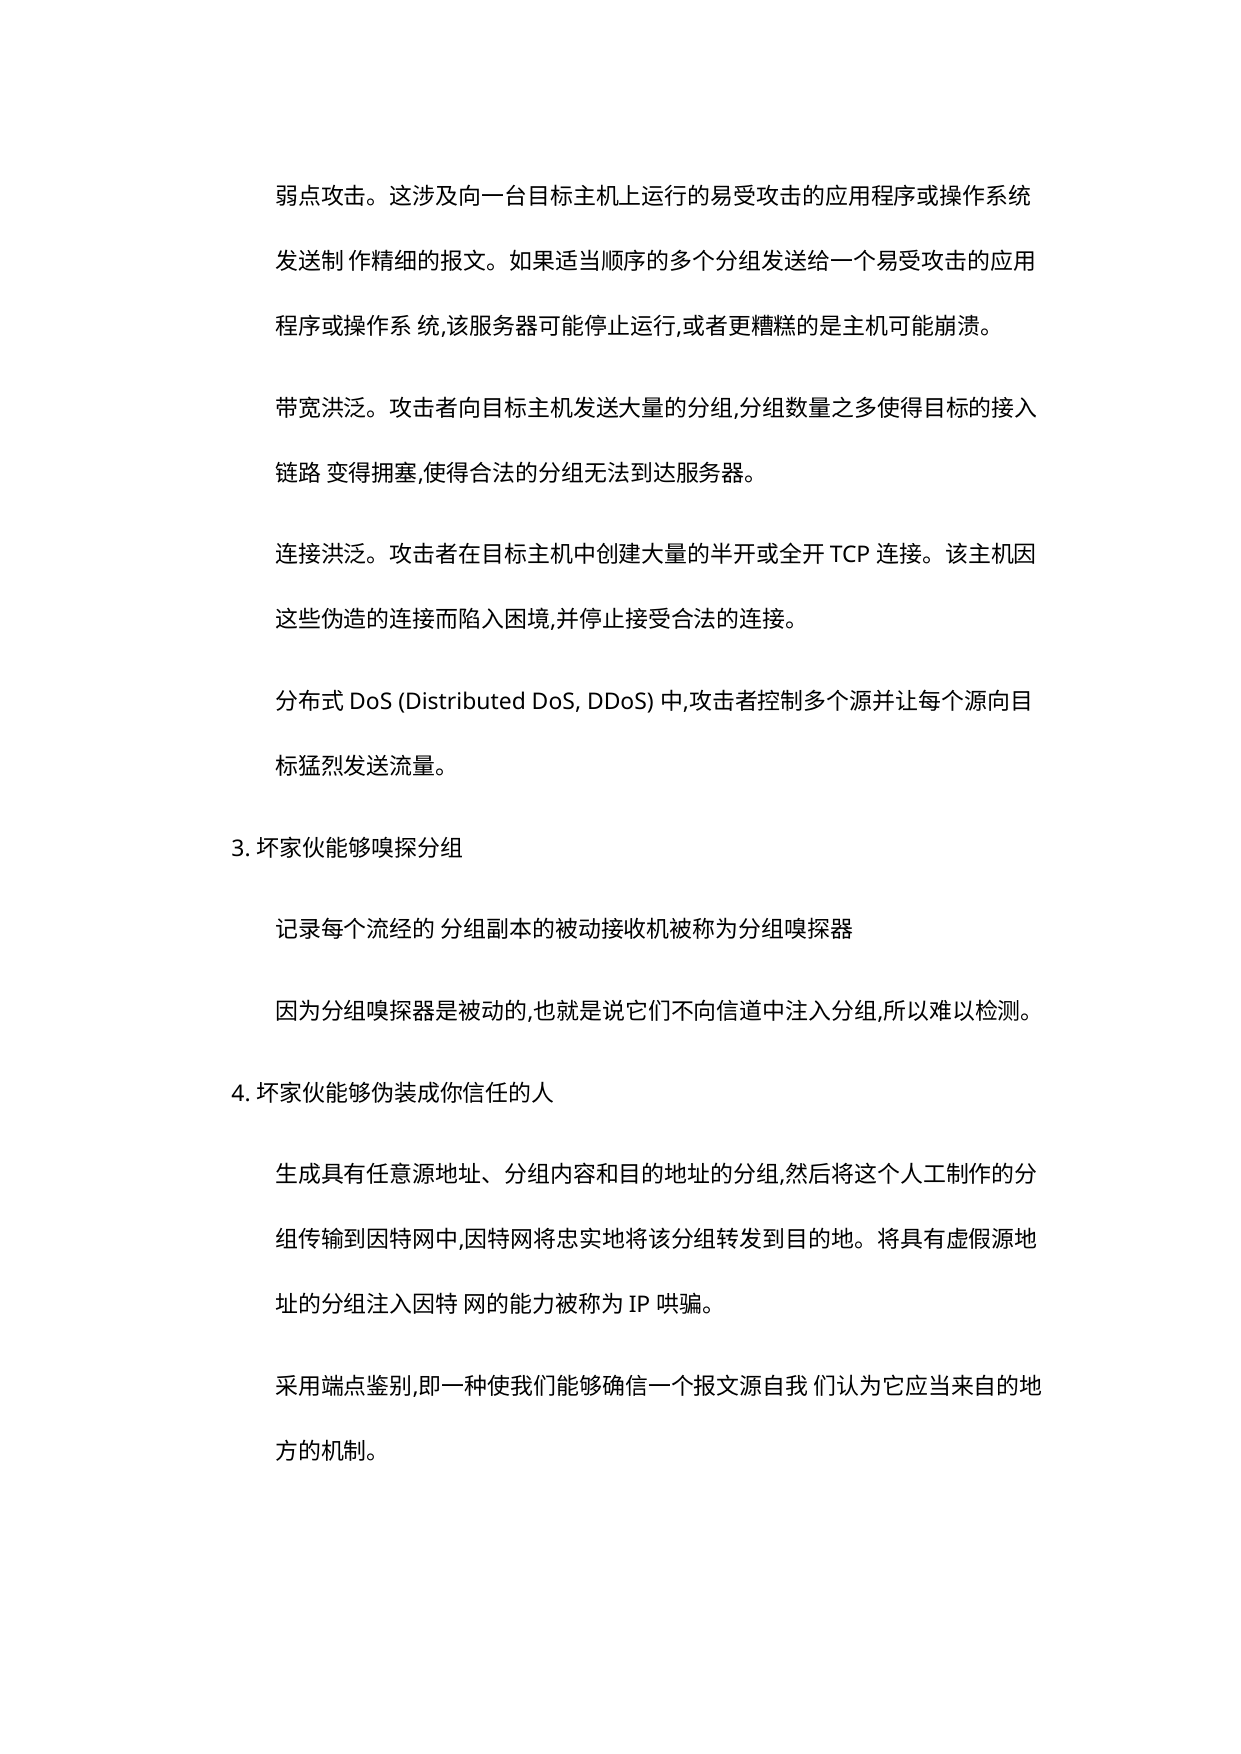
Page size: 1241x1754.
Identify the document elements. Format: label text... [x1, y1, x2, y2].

text 记录每个流经的 分组副本的被动接收机被称为分组嗅探器 [231, 895, 1053, 960]
text 采用端点鉴别,即一种使我们能够确信一个报文源自我 们认为它应当来自的地方的机制。 [275, 1352, 1053, 1482]
text 连接洪泛。攻击者在目标主机中创建大量的半开或全开TCP 连接。该主机因这些伪造的连接而陷入困境,并停止接受合法的连接。 [275, 520, 1053, 650]
text 3. 坏家伙能够嗅探分组 [187, 814, 1053, 879]
text 弱点攻击。这涉及向一台目标主机上运行的易受攻击的应用程序或操作系统发送制 作精细的报文。如果适当顺序的多个分组发送给一个易受攻击的应用程序或操作系 统,该服务器可能停止运行,或者更糟糕的是主机可能崩溃。 [275, 162, 1053, 357]
text 因为分组嗅探器是被动的,也就是说它们不向信道中注入分组,所以难以检测。 [275, 977, 1053, 1042]
text 生成具有任意源地址、分组内容和目的地址的分组,然后将这个人工制作的分组传输到因特网中,因特网将忠实地将该分组转发到目的地。将具有虚假源地址的分组注入因特 网的能力被称为IP 哄骗。 [275, 1140, 1053, 1335]
text 带宽洪泛。攻击者向目标主机发送大量的分组,分组数量之多使得目标的接入链路 变得拥塞,使得合法的分组无法到达服务器。 [275, 374, 1053, 504]
text 分布式 DoS (Distributed DoS, DDoS) 中,攻击者控制多个源并让每个源向目标猛烈发送流量。 [275, 667, 1053, 797]
text 4. 坏家伙能够伪装成你信任的人 [187, 1059, 1053, 1124]
